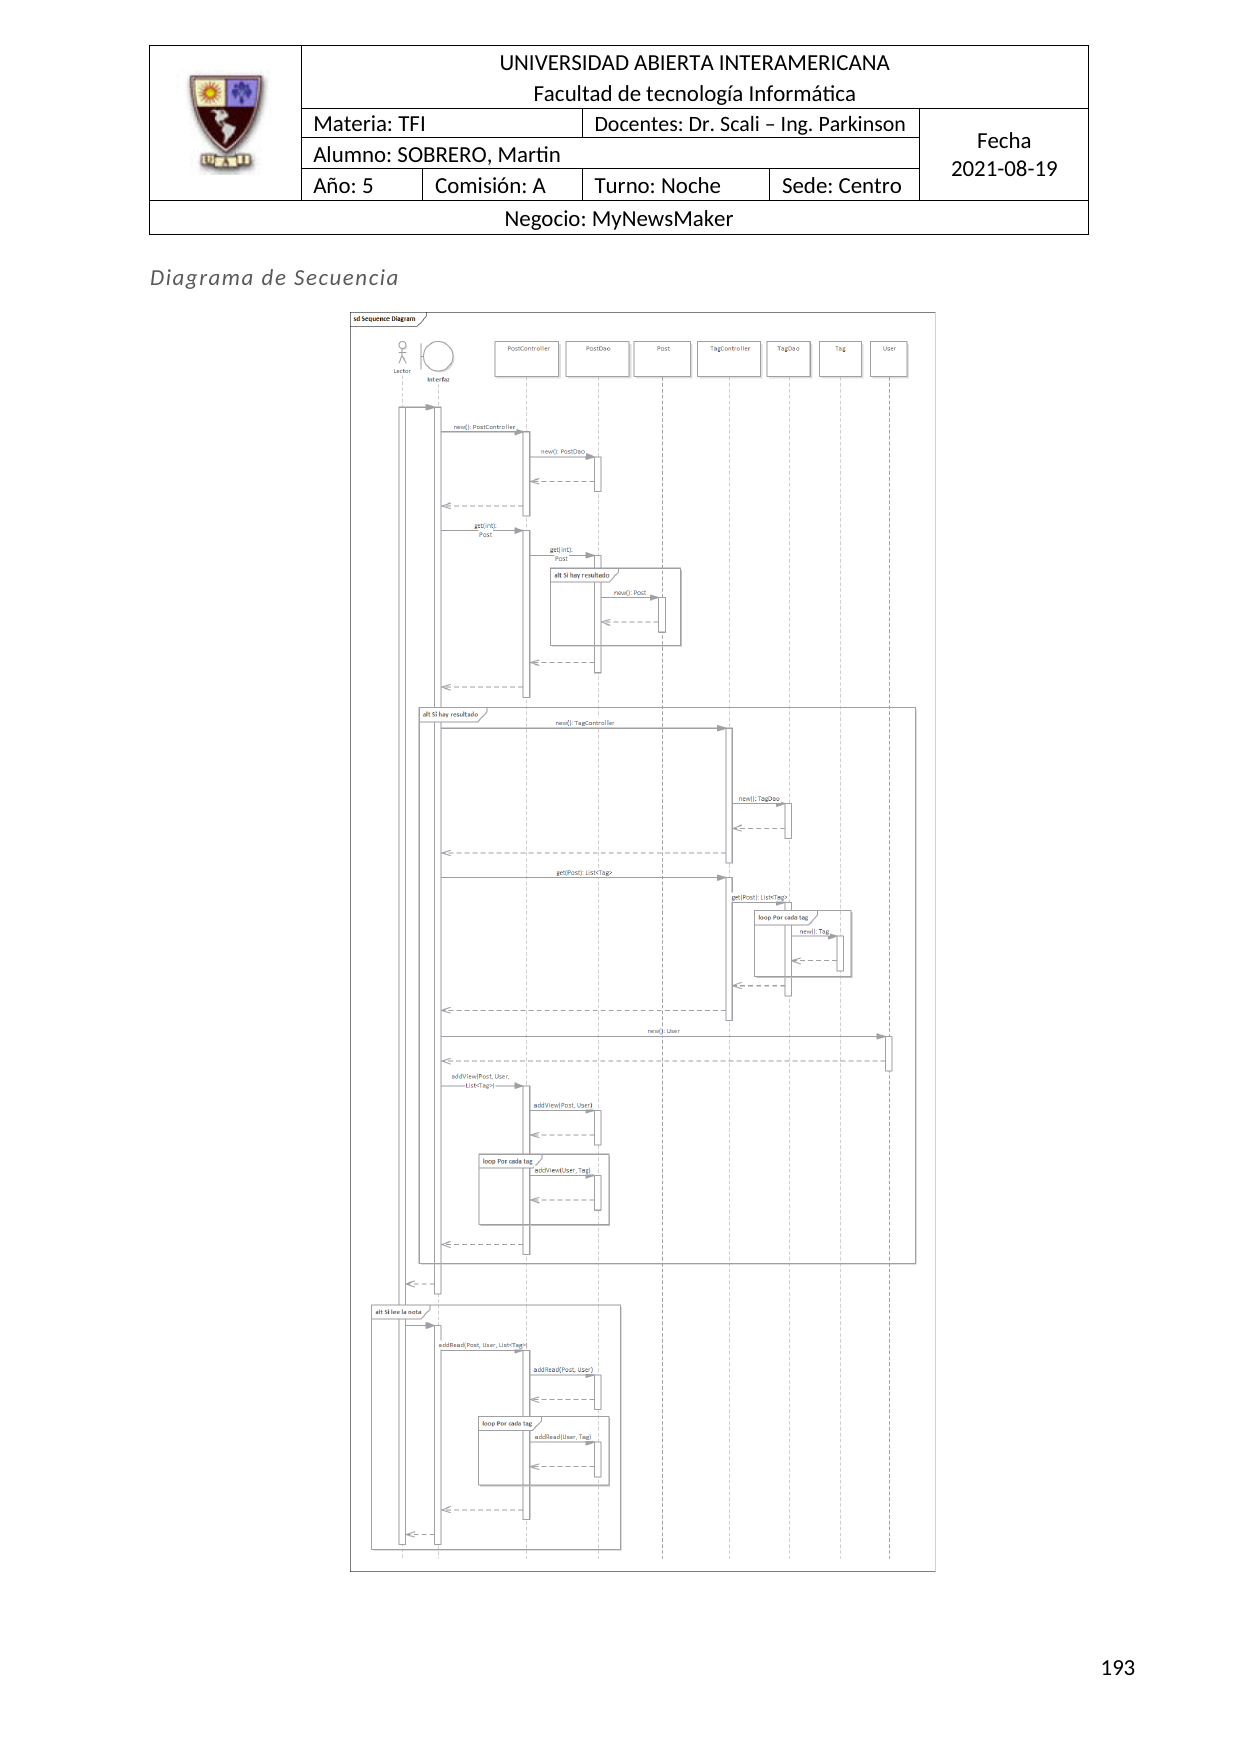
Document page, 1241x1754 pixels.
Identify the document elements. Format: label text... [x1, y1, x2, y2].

picture [349, 311, 936, 1572]
picture [175, 67, 276, 180]
subtitle Diagrama de Secuencia [150, 263, 1135, 291]
